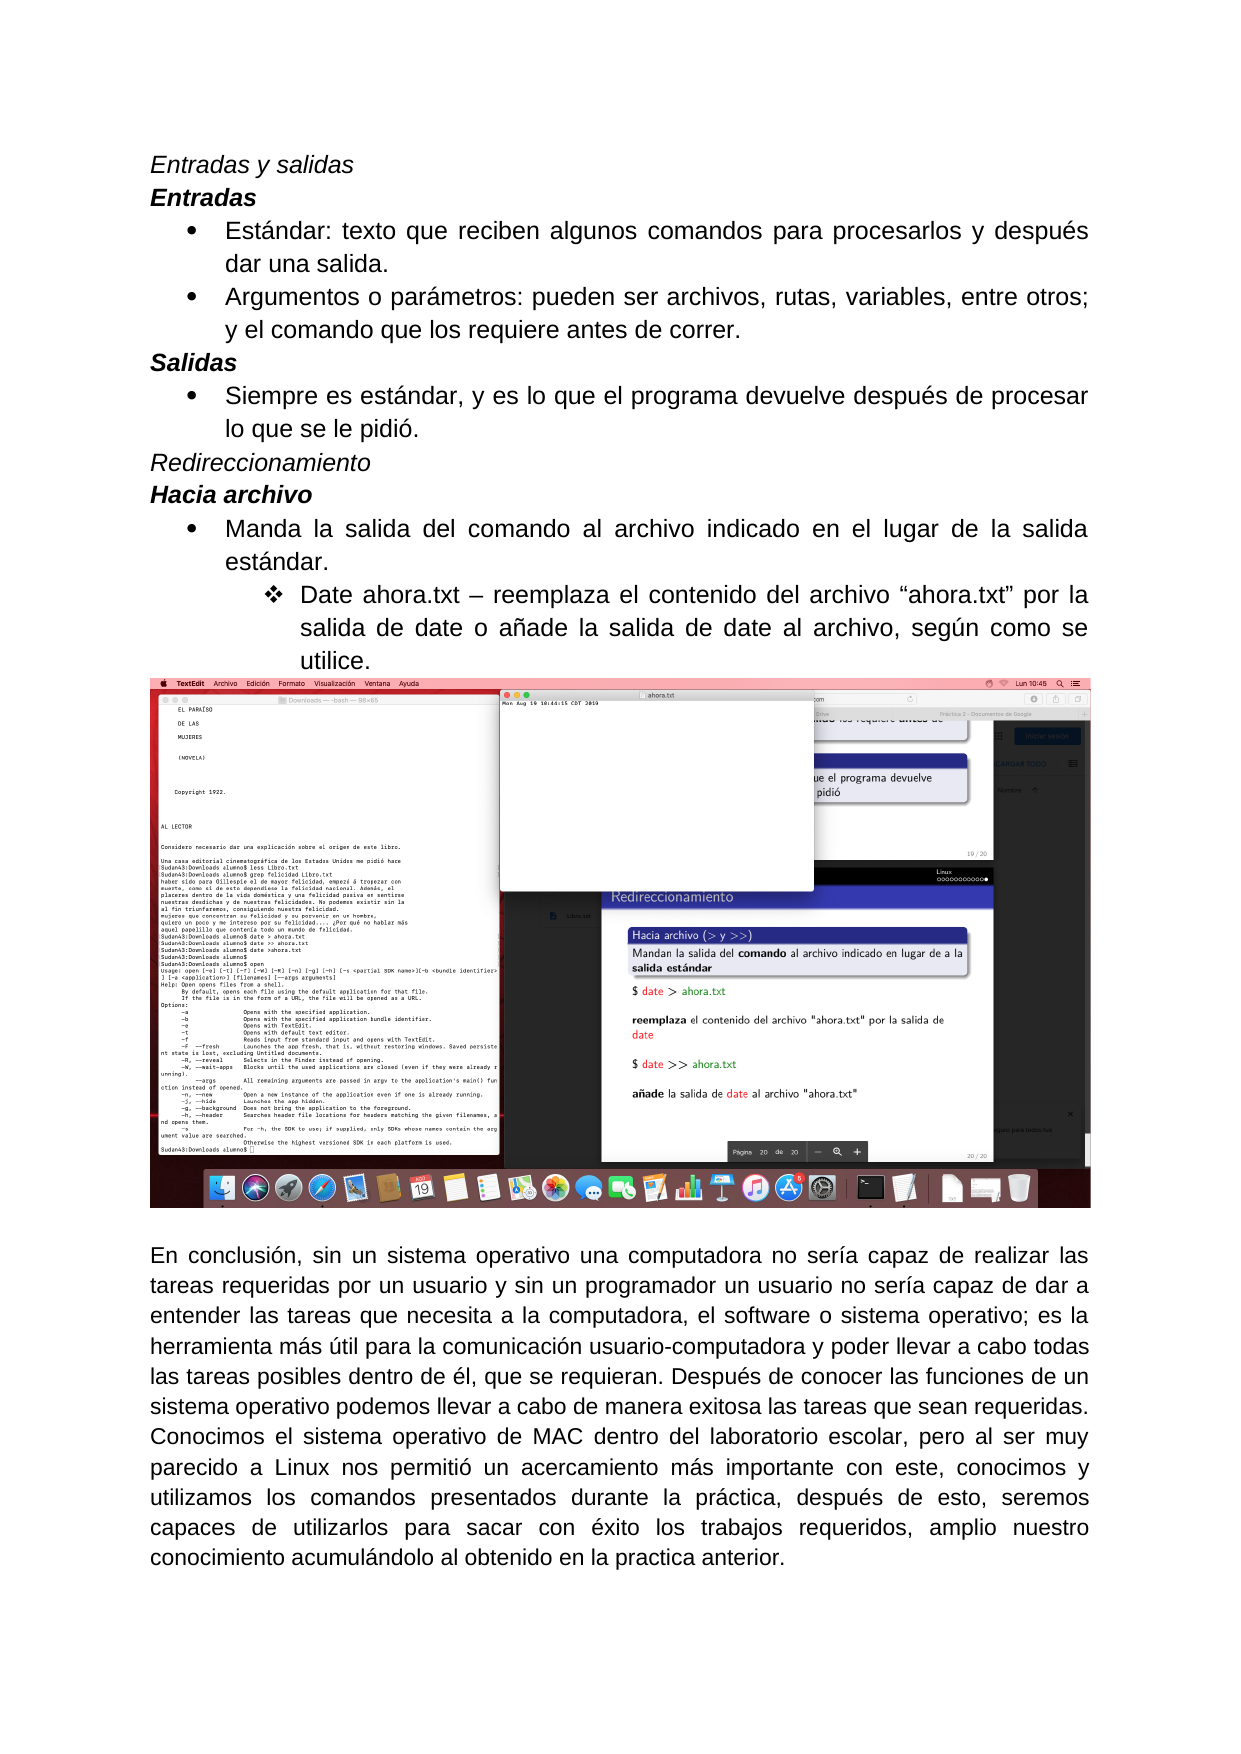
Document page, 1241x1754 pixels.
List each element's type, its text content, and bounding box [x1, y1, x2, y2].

list Siempre es estándar, y es lo que el programa devuelve después de procesar lo que se le pidió. [187, 381, 1090, 443]
text Redireccionamiento [150, 447, 1090, 476]
text Salidas [150, 348, 1090, 377]
list Manda la salida del comando al archivo indicado en el lugar de la salida estándar. [187, 513, 1090, 575]
list Estándar: texto que reciben algunos comandos para procesarlos y después dar una salida. [187, 216, 1090, 278]
list Argumentos o parámetros: pueden ser archivos, rutas, variables, entre otros; y el comando que los requiere antes de correr. [187, 282, 1090, 344]
text Entradas y salidas [150, 150, 1090, 179]
picture [150, 678, 1091, 1208]
text En conclusión, sin un sistema operativo una computadora no sería capaz de realizar las tareas requeridas por un usuario y sin un programador un usuario no sería capaz de dar a entender las tareas que necesita a la computadora, el software o sistema operativo; es la herramienta más útil para la comunicación usuario-computadora y poder llevar a cabo todas las tareas posibles dentro de él, que se requieran. Después de conocer las funciones de un sistema operativo podemos llevar a cabo de manera exitosa las tareas que sean requeridas. [150, 1242, 1090, 1419]
text Hacia archivo [150, 481, 1090, 509]
text Entradas [150, 183, 1090, 212]
text Conocimos el sistema operativo de MAC dentro del laboratorio escolar, pero al ser muy parecido a Linux nos permitió un acercamiento más importante con este, conocimos y utilizamos los comandos presentados durante la práctica, después de esto, seremos capaces de utilizarlos para sacar con éxito los trabajos requeridos, amplio nuestro conocimiento acumulándolo al obtenido en la practica anterior. [150, 1423, 1090, 1571]
list Date ahora.txt – reemplaza el contenido del archivo “ahora.txt” por la salida de date o añade la salida de date al archivo, según como se utilice. [262, 580, 1090, 674]
